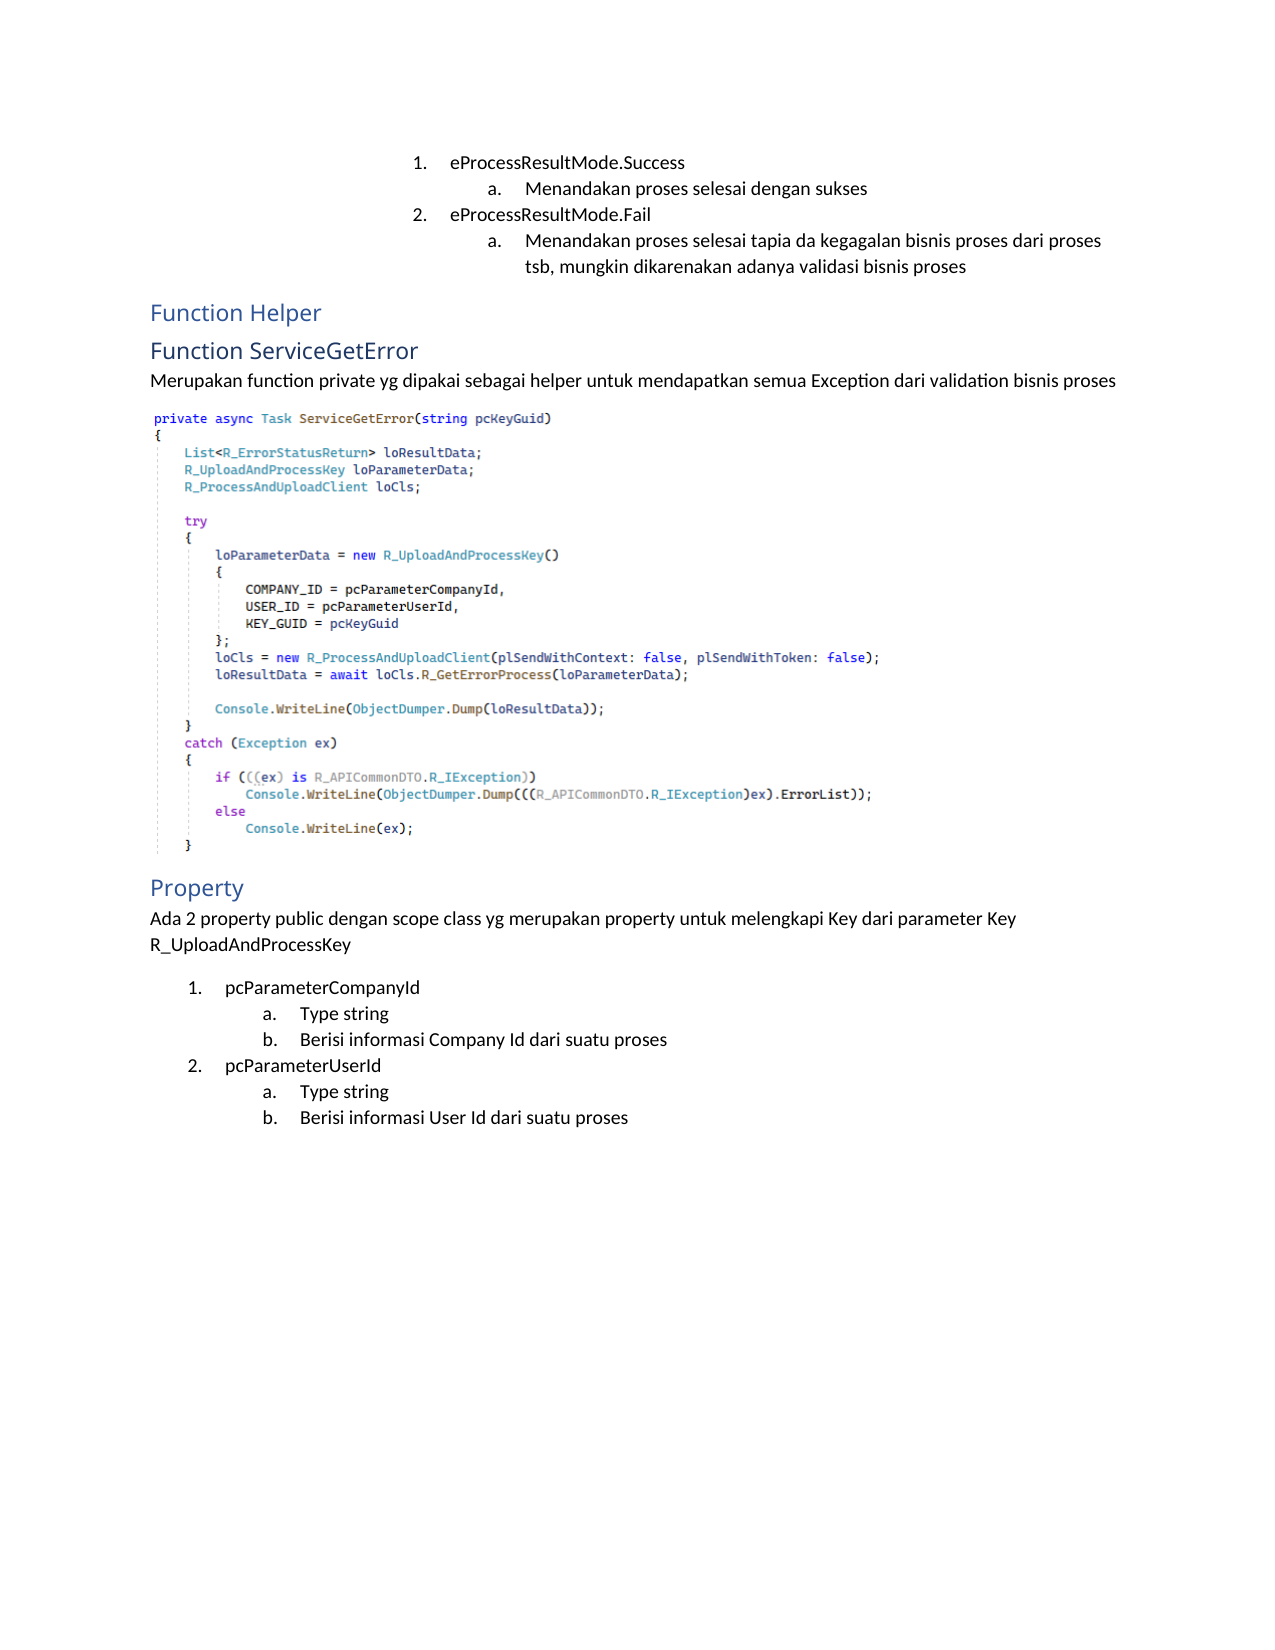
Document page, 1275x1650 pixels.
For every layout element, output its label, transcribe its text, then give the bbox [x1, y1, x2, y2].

text Ada 2 property public dengan scope class yg merupakan property untuk melengkapi Key dari parameter Key R_UploadAndProcessKey [150, 906, 1125, 956]
list Menandakan proses selesai dengan sukses [487, 176, 1125, 200]
list eProcessResultMode.Success [412, 150, 1125, 174]
subtitle Property [150, 872, 1125, 904]
subtitle Function ServiceGetError [150, 335, 1125, 366]
list pcParameterUserId [187, 1053, 1125, 1077]
subtitle Function Helper [150, 297, 1125, 328]
list Berisi informasi User Id dari suatu proses [262, 1105, 1125, 1129]
list Type string [262, 1079, 1125, 1103]
list Berisi informasi Company Id dari suatu proses [262, 1027, 1125, 1051]
text Merupakan function private yg dipakai sebagai helper untuk mendapatkan semua Exception dari validation bisnis proses [150, 368, 1125, 393]
list pcParameterCompanyId [187, 975, 1125, 999]
picture [150, 411, 887, 854]
list eProcessResultMode.Fail [412, 202, 1125, 226]
list Menandakan proses selesai tapia da kegagalan bisnis proses dari proses tsb, mungkin dikarenakan adanya validasi bisnis proses [487, 228, 1125, 278]
list Type string [262, 1001, 1125, 1025]
